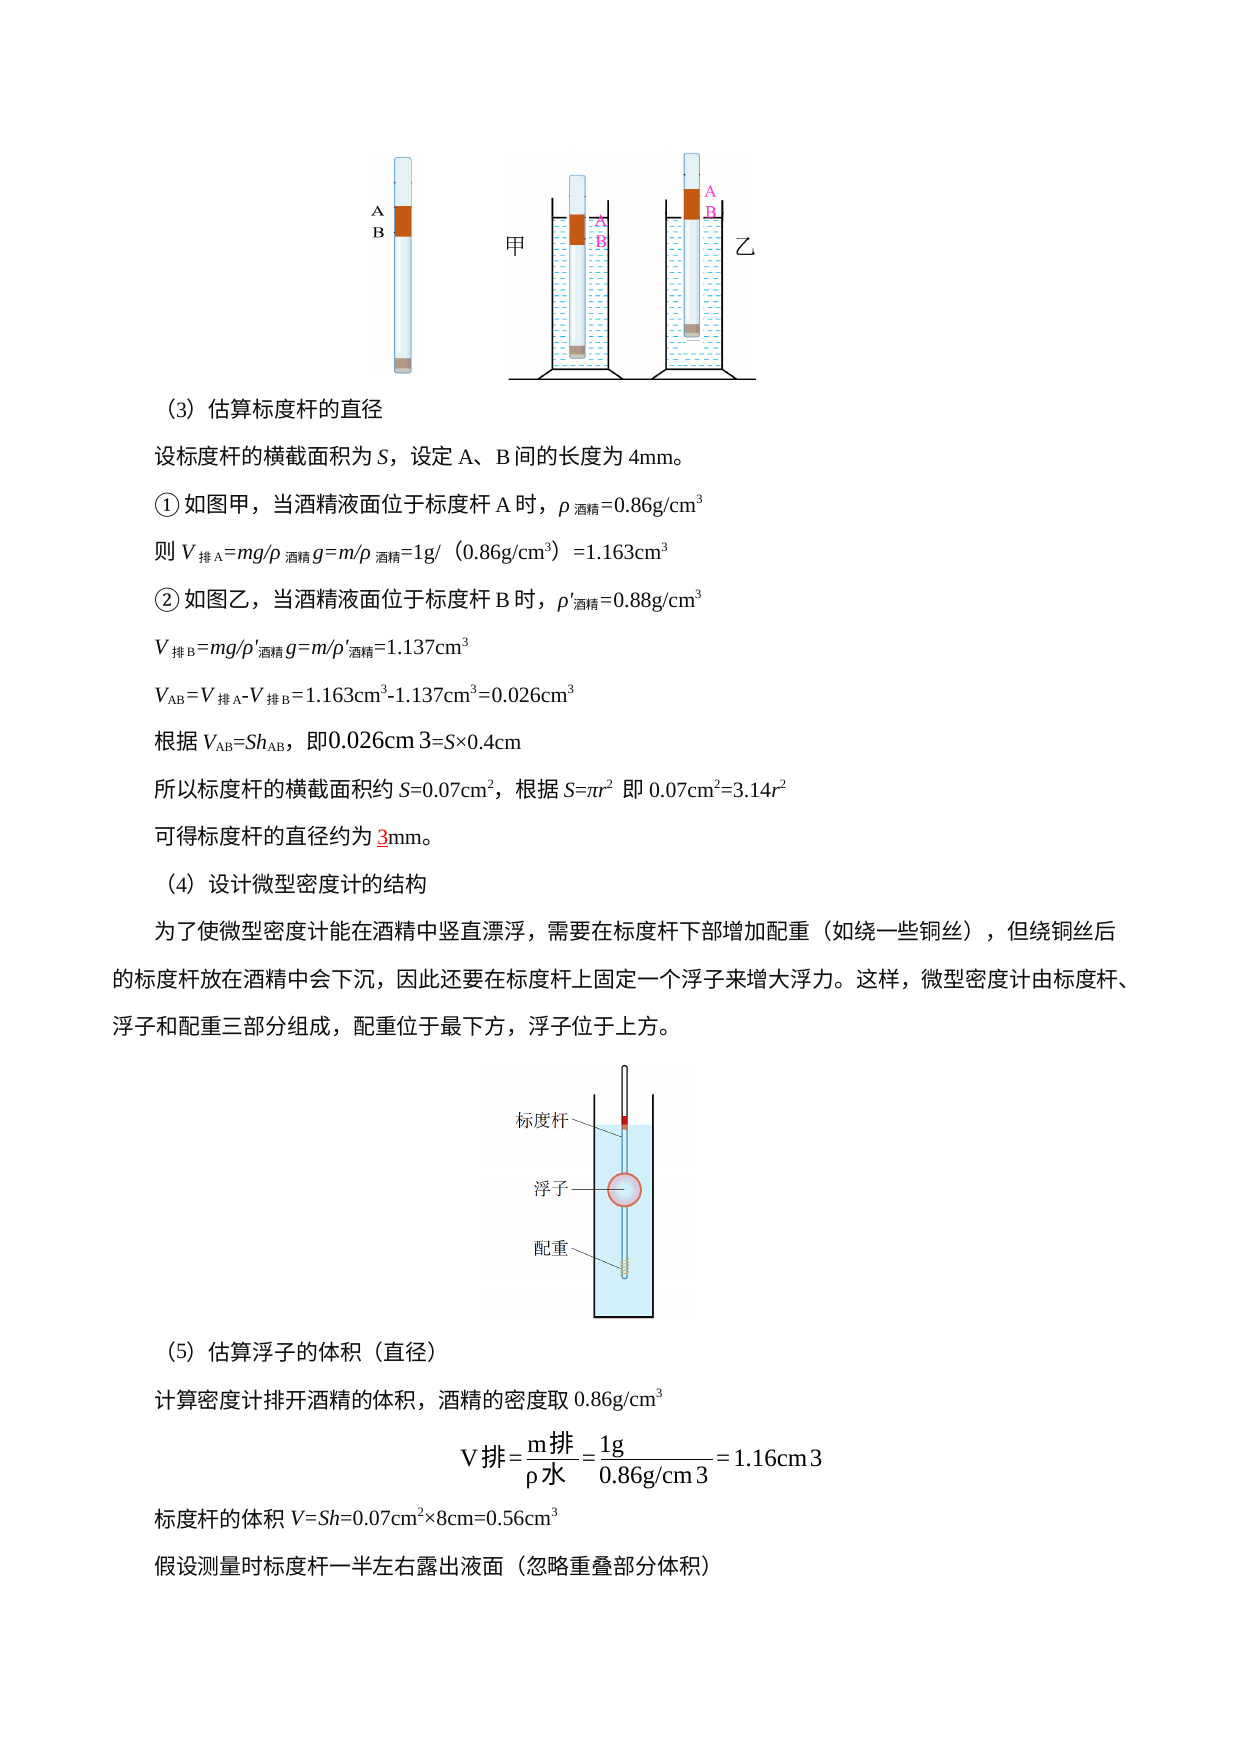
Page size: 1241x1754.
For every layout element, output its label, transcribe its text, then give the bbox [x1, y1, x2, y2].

text 为了使微型密度计能在酒精中竖直漂浮，需要在标度杆下部增加配重（如绕一些铜丝），但绕铜丝后的标度杆放在酒精中会下沉，因此还要在标度杆上固定一个浮子来增大浮力。这样，微型密度计由标度杆、浮子和配重三部分组成，配重位于最下方，浮子位于上方。 [112, 914, 1128, 1041]
text 设标度杆的横截面积为S，设定A、B间的长度为4mm。 [112, 439, 1128, 471]
text （3）估算标度杆的直径 [112, 392, 1128, 423]
text 根据VAB=ShAB，即=S×0.4cm [112, 724, 1128, 756]
text V排B=mg/ρ'酒精g=m/ρ'酒精=1.137cm3 [112, 629, 1128, 661]
text 标度杆的体积 V=Sh=0.07cm2×8cm=0.56cm3 [112, 1502, 1128, 1533]
text ②如图乙，当酒精液面位于标度杆B时，ρ'酒精=0.88g/cm3 [112, 582, 1128, 613]
text （5）估算浮子的体积（直径） [112, 1335, 1128, 1367]
text 计算密度计排开酒精的体积，酒精的密度取0.86g/cm3 [112, 1383, 1128, 1414]
text 则 V排A=mg/ρ酒精g=m/ρ酒精=1g/（0.86g/cm3）=1.163cm3 [112, 534, 1128, 566]
text VAB=V排A-V排B=1.163cm3-1.137cm3=0.026cm3 [112, 677, 1128, 708]
text 可得标度杆的直径约为3mm。 [112, 819, 1128, 851]
text ①如图甲，当酒精液面位于标度杆A时，ρ酒精=0.86g/cm3 [112, 487, 1128, 518]
text （4）设计微型密度计的结构 [112, 867, 1128, 898]
text 所以标度杆的横截面积约S=0.07cm2，根据S=πr2 即 0.07cm2=3.14r2 [112, 772, 1128, 803]
picture [363, 148, 423, 380]
text 假设测量时标度杆一半左右露出液面（忽略重叠部分体积） [112, 1549, 1128, 1581]
picture [473, 1056, 702, 1323]
picture [505, 147, 756, 380]
